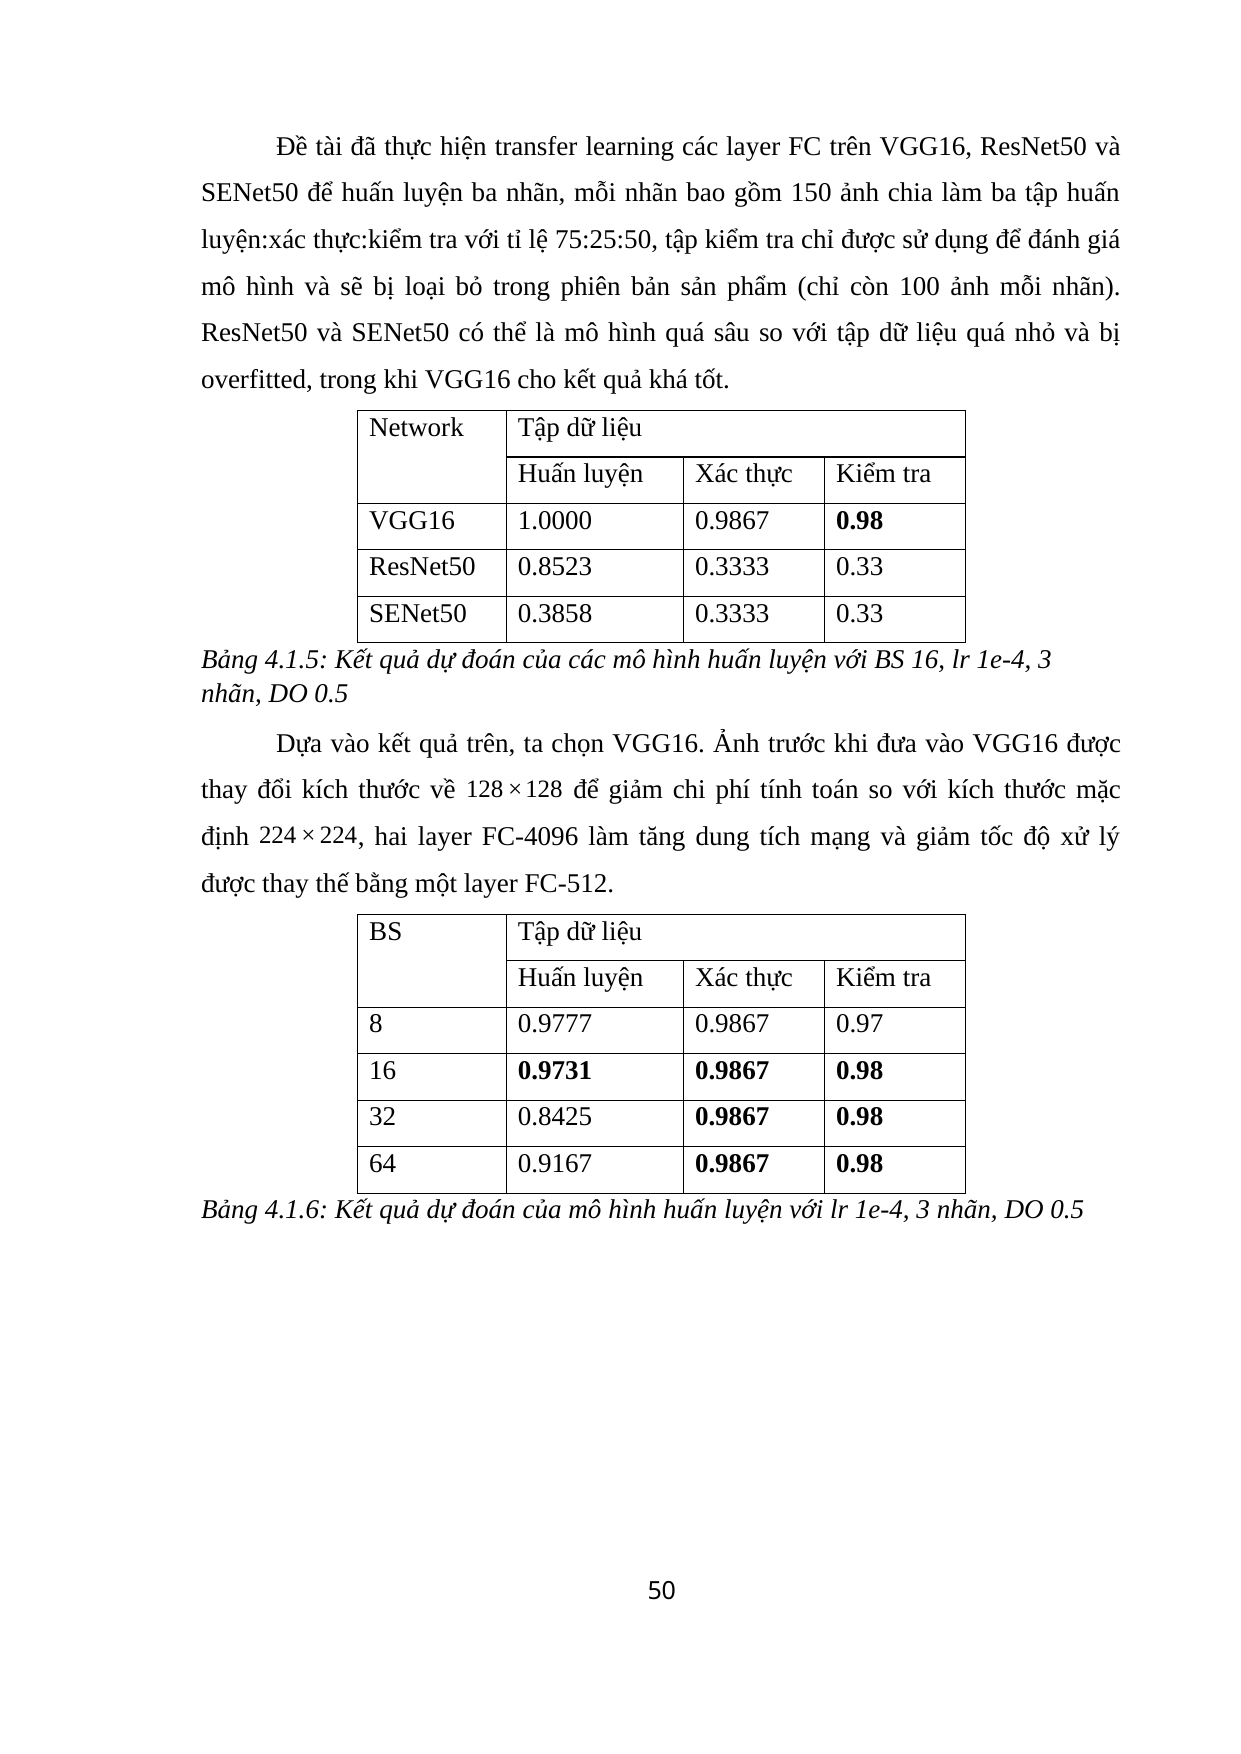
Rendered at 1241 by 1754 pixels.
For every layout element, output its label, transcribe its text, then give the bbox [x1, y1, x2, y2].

table_cell 64 [358, 1147, 506, 1192]
table_cell 0.33 [825, 597, 965, 642]
table_cell 0.98 [825, 1101, 965, 1146]
table_header Network [358, 411, 506, 503]
table_cell 0.9731 [507, 1054, 683, 1099]
table_cell 16 [358, 1054, 506, 1099]
table_cell 0.3858 [507, 597, 683, 642]
table_cell Xác thực [684, 458, 824, 503]
text Bảng 4.1.5: Kết quả dự đoán của các mô hình huấn luyện với BS 16, lr 1e-4, 3 nhãn, DO 0.5 [201, 643, 1122, 708]
table_cell 0.9867 [684, 1054, 824, 1099]
table_cell Huấn luyện [507, 961, 683, 1007]
table_cell 0.9867 [684, 1101, 824, 1146]
table_cell 0.97 [825, 1008, 965, 1053]
table_cell 0.33 [825, 550, 965, 596]
table_cell 0.9867 [684, 1147, 824, 1192]
text Dựa vào kết quả trên, ta chọn VGG16. Ảnh trước khi đưa vào VGG16 được thay đổi kích thước về để giảm chi phí tính toán so với kích thước mặc định , hai layer FC-4096 làm tăng dung tích mạng và giảm tốc độ xử lý được thay thế bằng một layer FC-512. [201, 727, 1122, 898]
table_cell 0.9867 [684, 504, 824, 549]
table_cell 0.3333 [684, 597, 824, 642]
table_cell Xác thực [684, 961, 824, 1007]
table_header Tập dữ liệu [507, 915, 965, 960]
table_header Tập dữ liệu [507, 411, 965, 456]
table_cell 0.9777 [507, 1008, 683, 1053]
table_cell Huấn luyện [507, 458, 683, 503]
table_cell 32 [358, 1101, 506, 1146]
table_cell 0.8523 [507, 550, 683, 596]
table_cell 1.0000 [507, 504, 683, 549]
table_cell 0.98 [825, 1054, 965, 1099]
table_cell ResNet50 [358, 550, 506, 596]
table_cell 0.98 [825, 504, 965, 549]
text Đề tài đã thực hiện transfer learning các layer FC trên VGG16, ResNet50 và SENet50 để huấn luyện ba nhãn, mỗi nhãn bao gồm 150 ảnh chia làm ba tập huấn luyện:xác thực:kiểm tra với tỉ lệ 75:25:50, tập kiểm tra chỉ được sử dụng để đánh giá mô hình và sẽ bị loại bỏ trong phiên bản sản phẩm (chỉ còn 100 ảnh mỗi nhãn). ResNet50 và SENet50 có thể là mô hình quá sâu so với tập dữ liệu quá nhỏ và bị overfitted, trong khi VGG16 cho kết quả khá tốt. [201, 130, 1122, 394]
table_header BS [358, 915, 506, 1007]
text Bảng 4.1.6: Kết quả dự đoán của mô hình huấn luyện với lr 1e-4, 3 nhãn, DO 0.5 [201, 1193, 1122, 1224]
table_cell Kiểm tra [825, 961, 965, 1007]
table_cell VGG16 [358, 504, 506, 549]
table_cell 0.9867 [684, 1008, 824, 1053]
table_cell 8 [358, 1008, 506, 1053]
table_cell 0.8425 [507, 1101, 683, 1146]
table_cell SENet50 [358, 597, 506, 642]
table_cell 0.3333 [684, 550, 824, 596]
table_cell 0.98 [825, 1147, 965, 1192]
table_cell 0.9167 [507, 1147, 683, 1192]
table_cell Kiểm tra [825, 458, 965, 503]
